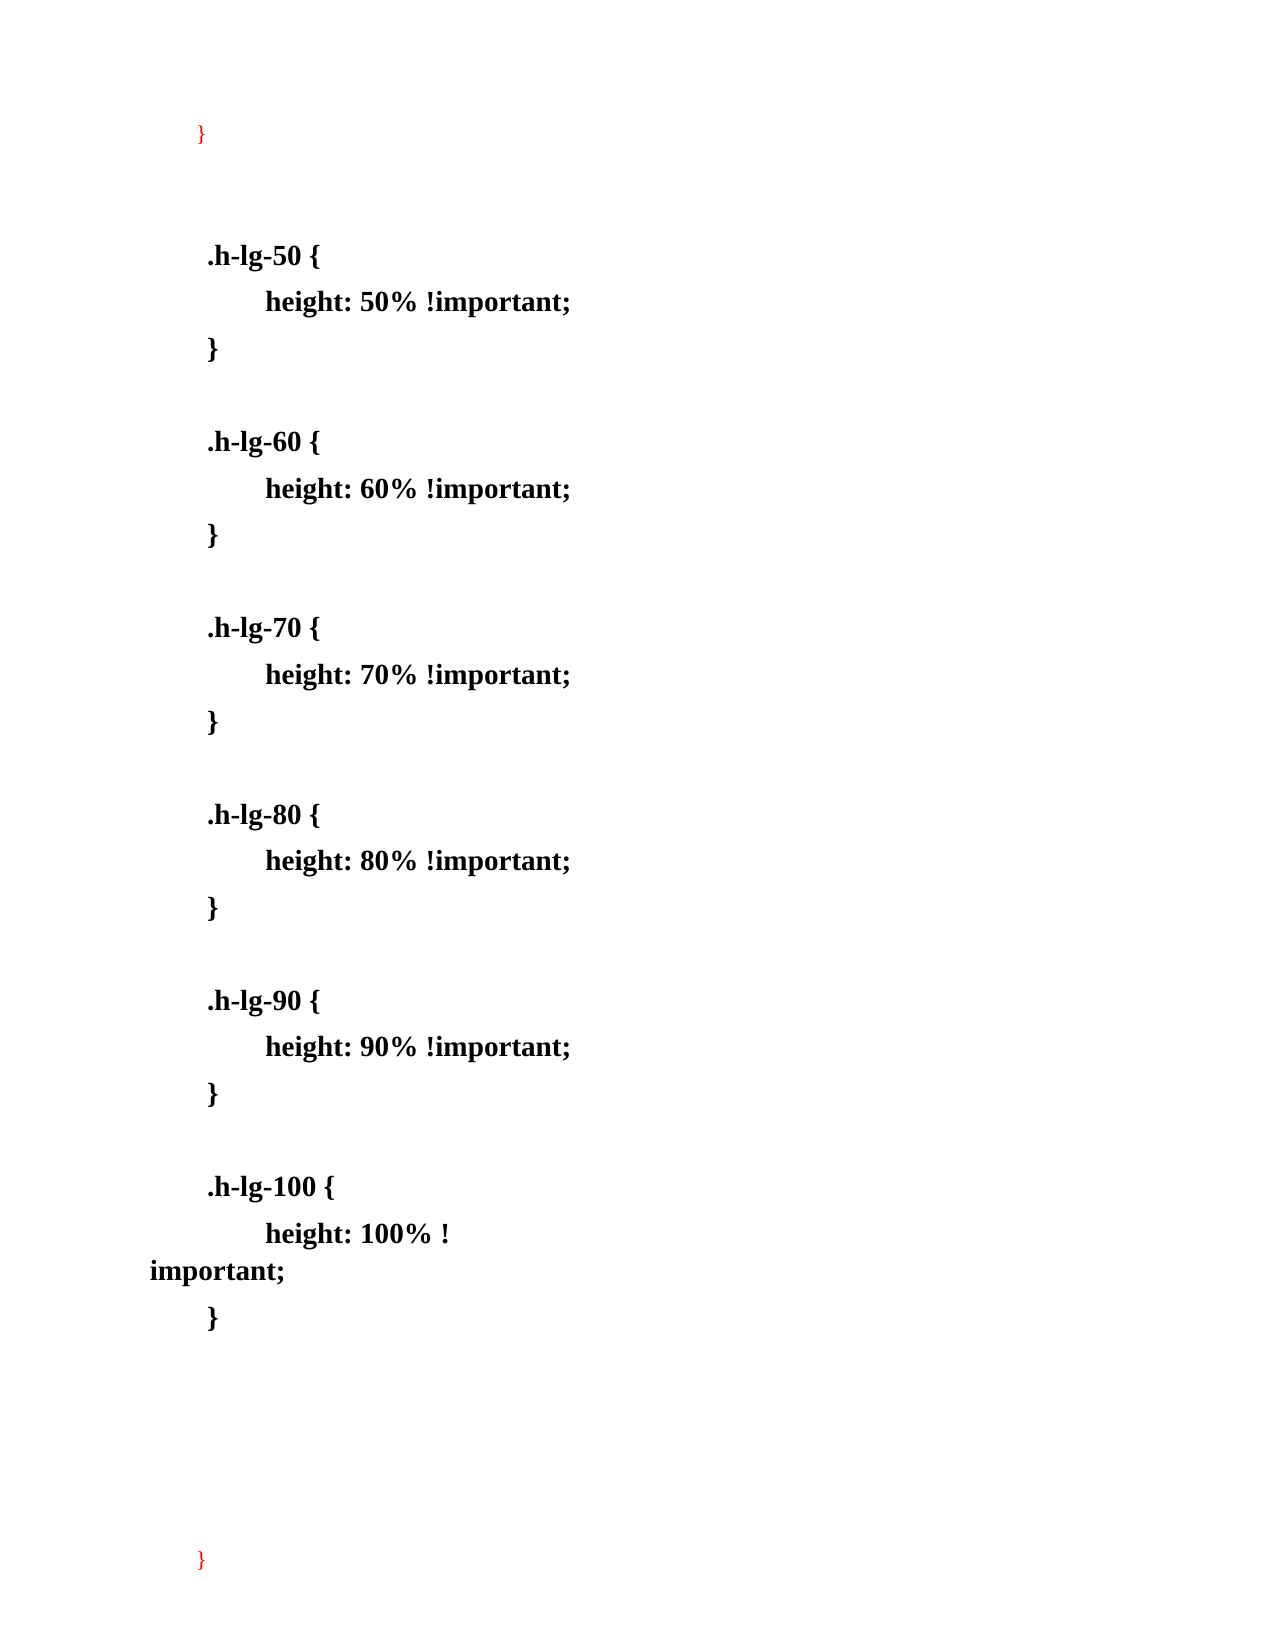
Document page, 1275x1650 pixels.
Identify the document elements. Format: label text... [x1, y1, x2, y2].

text } [148, 890, 581, 923]
text } [148, 331, 581, 365]
text height: 80% !important; [148, 843, 581, 877]
text .h-lg-70 { [148, 611, 581, 644]
text .h-lg-50 { [148, 238, 581, 272]
text height: 100% !important; [148, 1216, 581, 1287]
text .h-lg-90 { [148, 983, 581, 1017]
text .h-lg-80 { [148, 797, 581, 830]
text .h-lg-100 { [148, 1169, 581, 1203]
text } [148, 1076, 581, 1110]
text height: 90% !important; [148, 1029, 581, 1063]
text } [148, 517, 581, 551]
text height: 70% !important; [148, 657, 581, 691]
text height: 60% !important; [148, 471, 581, 504]
text .h-lg-60 { [148, 424, 581, 458]
text } [148, 704, 581, 737]
text height: 50% !important; [148, 284, 581, 318]
text } [148, 1300, 581, 1333]
